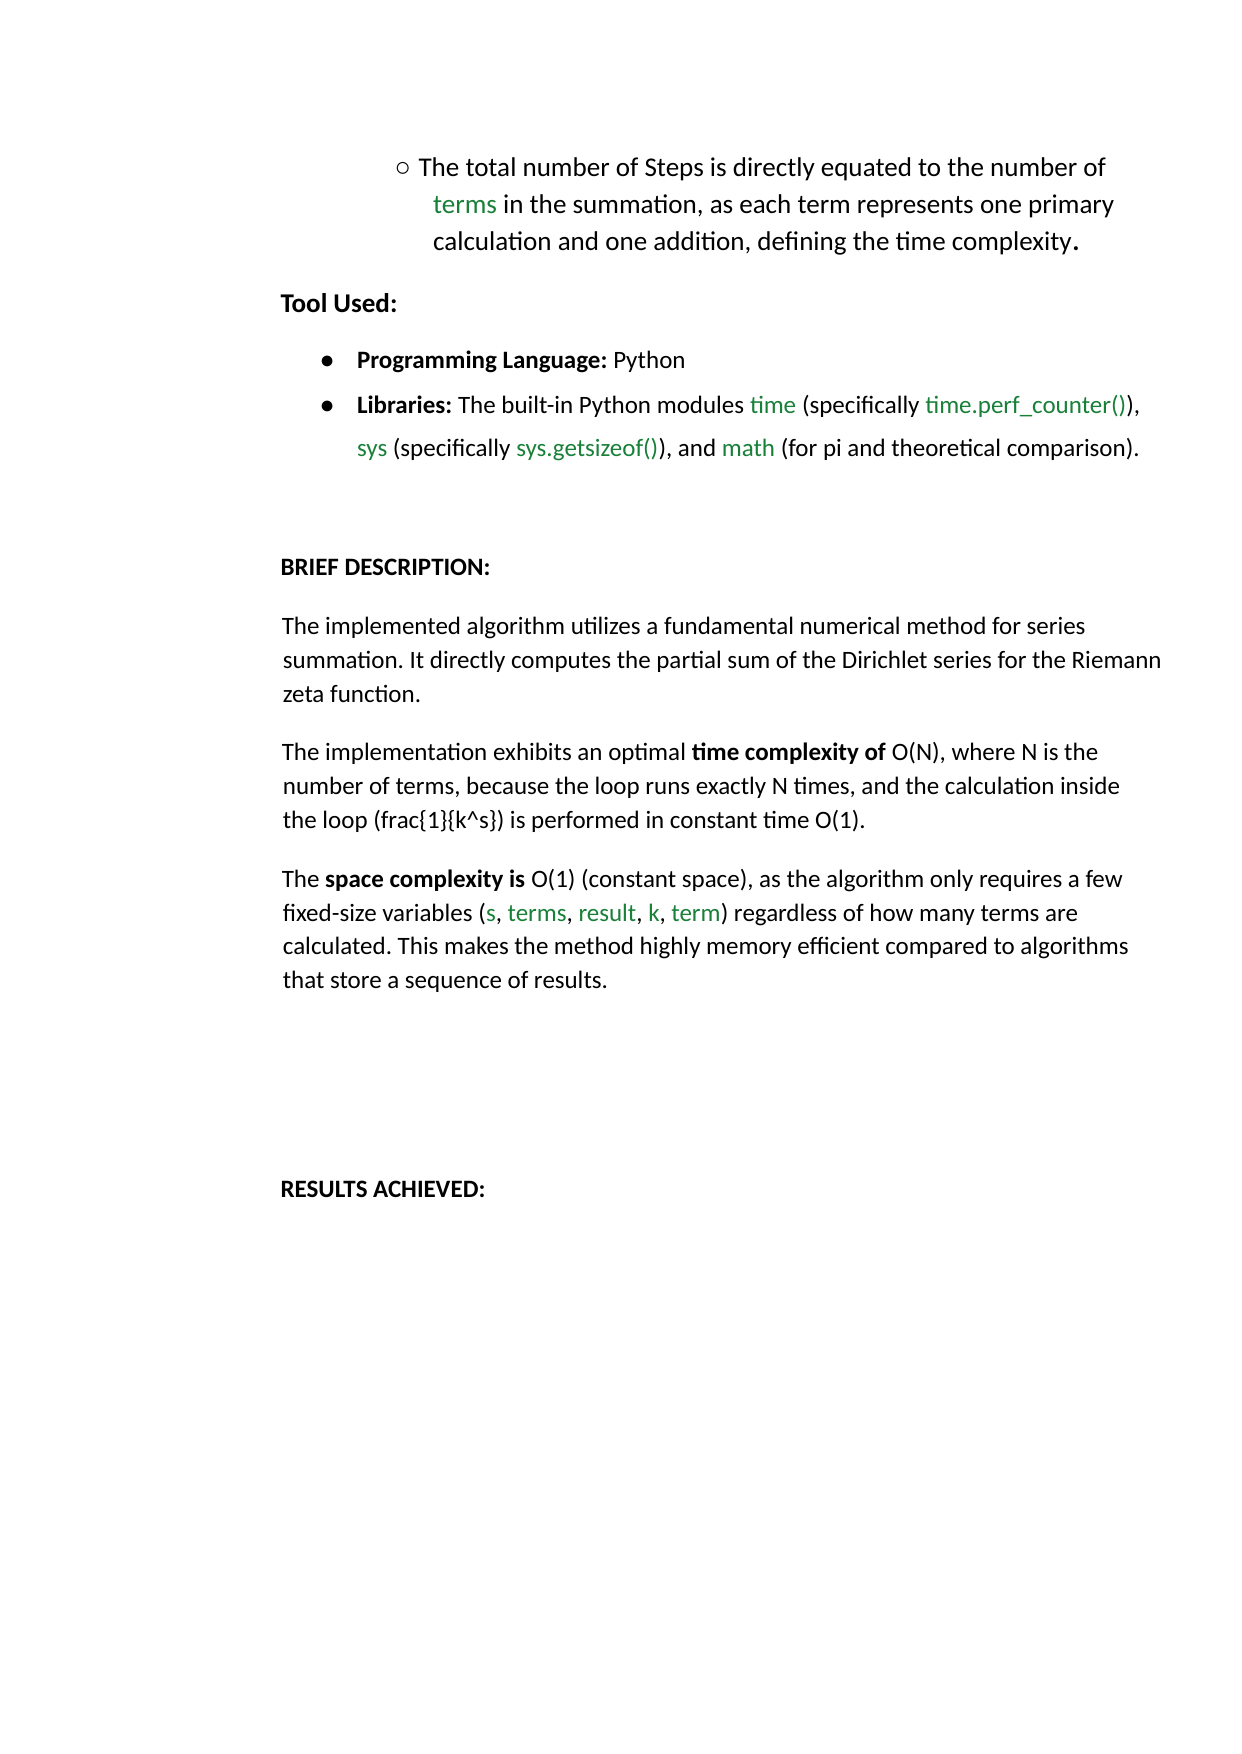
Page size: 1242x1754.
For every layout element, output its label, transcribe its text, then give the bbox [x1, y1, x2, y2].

text The implementation exhibits an optimal time complexity of O(N), where N is the number of terms, because the loop runs exactly N times, and the calculation inside the loop (frac{1}{k^s}) is performed in constant time O(1). [282, 737, 1155, 835]
list Programming Language: Python [319, 344, 1159, 375]
text The implemented algorithm utilizes a fundamental numerical method for series summation. It directly computes the partial sum of the Dirichlet series for the Riemann zeta function. [282, 610, 1179, 708]
list Libraries: The built-in Python modules time (specifically time.perf_counter()), sys (specifically sys.getsizeof()), and math (for pi and theoretical comparison). [319, 389, 1159, 463]
text RESULTS ACHIEVED: [280, 1174, 1113, 1204]
text Tool Used: [280, 286, 1205, 319]
text BRIEF DESCRIPTION: [280, 551, 1113, 582]
text ○ The total number of Steps is directly equated to the number of terms in the summation, as each term represents one primary calculation and one addition, defining the time complexity. [394, 150, 1163, 257]
text The space complexity is O(1) (constant space), as the algorithm only requires a few fixed-size variables (s, terms, result, k, term) regardless of how many terms are calculated. This makes the method highly memory efficient compared to algorithms that store a sequence of results. [282, 863, 1164, 995]
